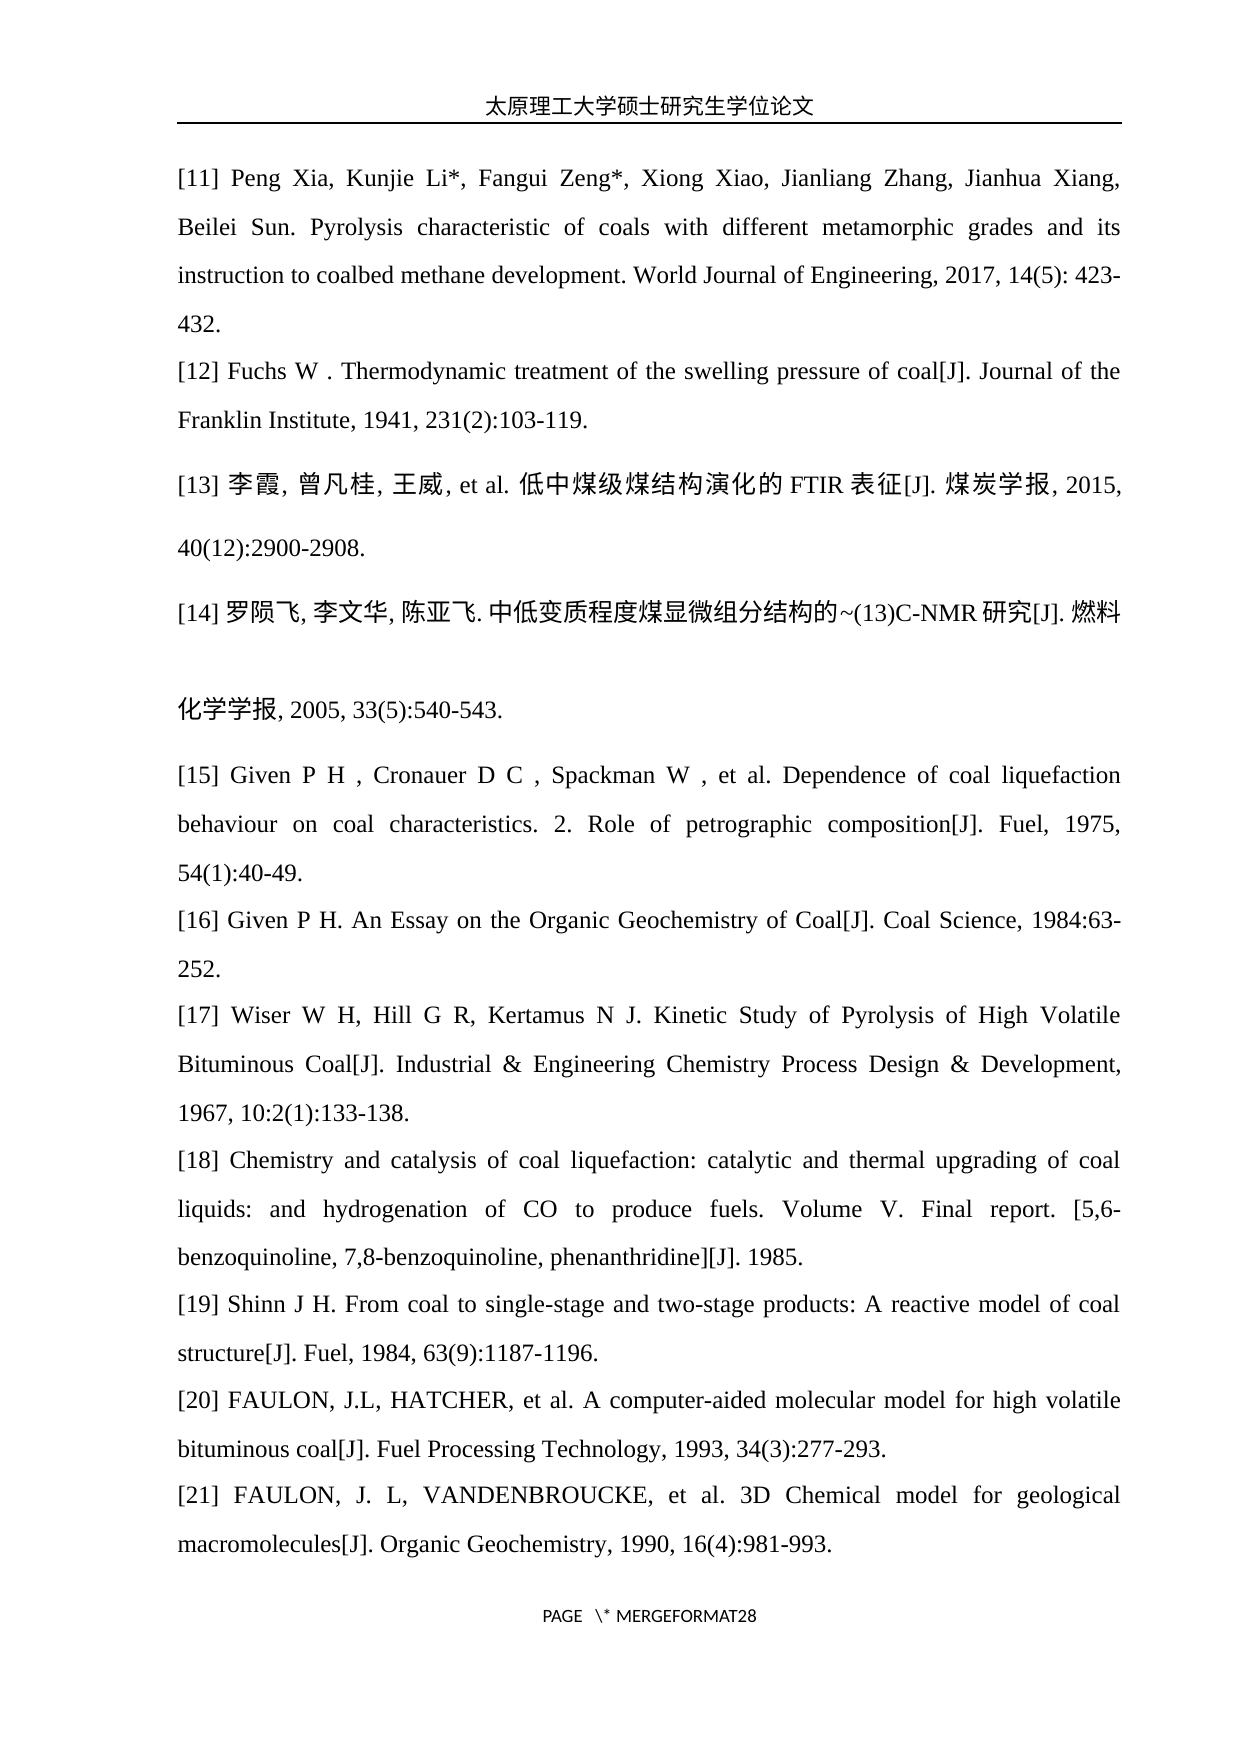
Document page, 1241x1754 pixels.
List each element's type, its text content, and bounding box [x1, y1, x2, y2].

text [14] 罗陨飞, 李文华, 陈亚飞. 中低变质程度煤显微组分结构的~(13)C-NMR研究[J]. 燃料化学学报, 2005, 33(5):540-543. [177, 578, 1122, 741]
text [21] FAULON, J. L, VANDENBROUCKE, et al. 3D Chemical model for geological macromolecules[J]. Organic Geochemistry, 1990, 16(4):981-993. [177, 1479, 1122, 1560]
text [11] Peng Xia, Kunjie Li*, Fangui Zeng*, Xiong Xiao, Jianliang Zhang, Jianhua Xiang, Beilei Sun. Pyrolysis characteristic of coals with different metamorphic grades and its instruction to coalbed methane development. World Journal of Engineering, 2017, 14(5): 423-432. [177, 161, 1122, 340]
text [20] FAULON, J.L, HATCHER, et al. A computer-aided molecular model for high volatile bituminous coal[J]. Fuel Processing Technology, 1993, 34(3):277-293. [177, 1383, 1122, 1464]
text [18] Chemistry and catalysis of coal liquefaction: catalytic and thermal upgrading of coal liquids: and hydrogenation of CO to produce fuels. Volume V. Final report. [5,6-benzoquinoline, 7,8-benzoquinoline, phenanthridine][J]. 1985. [177, 1143, 1122, 1273]
text [17] Wiser W H, Hill G R, Kertamus N J. Kinetic Study of Pyrolysis of High Volatile Bituminous Coal[J]. Industrial & Engineering Chemistry Process Design & Development, 1967, 10:2(1):133-138. [177, 999, 1122, 1129]
text [12] Fuchs W . Thermodynamic treatment of the swelling pressure of coal[J]. Journal of the Franklin Institute, 1941, 231(2):103-119. [177, 354, 1122, 436]
text [15] Given P H , Cronauer D C , Spackman W , et al. Dependence of coal liquefaction behaviour on coal characteristics. 2. Role of petrographic composition[J]. Fuel, 1975, 54(1):40-49. [177, 759, 1122, 889]
text [16] Given P H. An Essay on the Organic Geochemistry of Coal[J]. Coal Science, 1984:63-252. [177, 903, 1122, 984]
text [19] Shinn J H. From coal to single-stage and two-stage products: A reactive model of coal structure[J]. Fuel, 1984, 63(9):1187-1196. [177, 1287, 1122, 1369]
text [13] 李霞, 曾凡桂, 王威, et al. 低中煤级煤结构演化的FTIR表征[J]. 煤炭学报, 2015, 40(12):2900-2908. [177, 450, 1122, 564]
